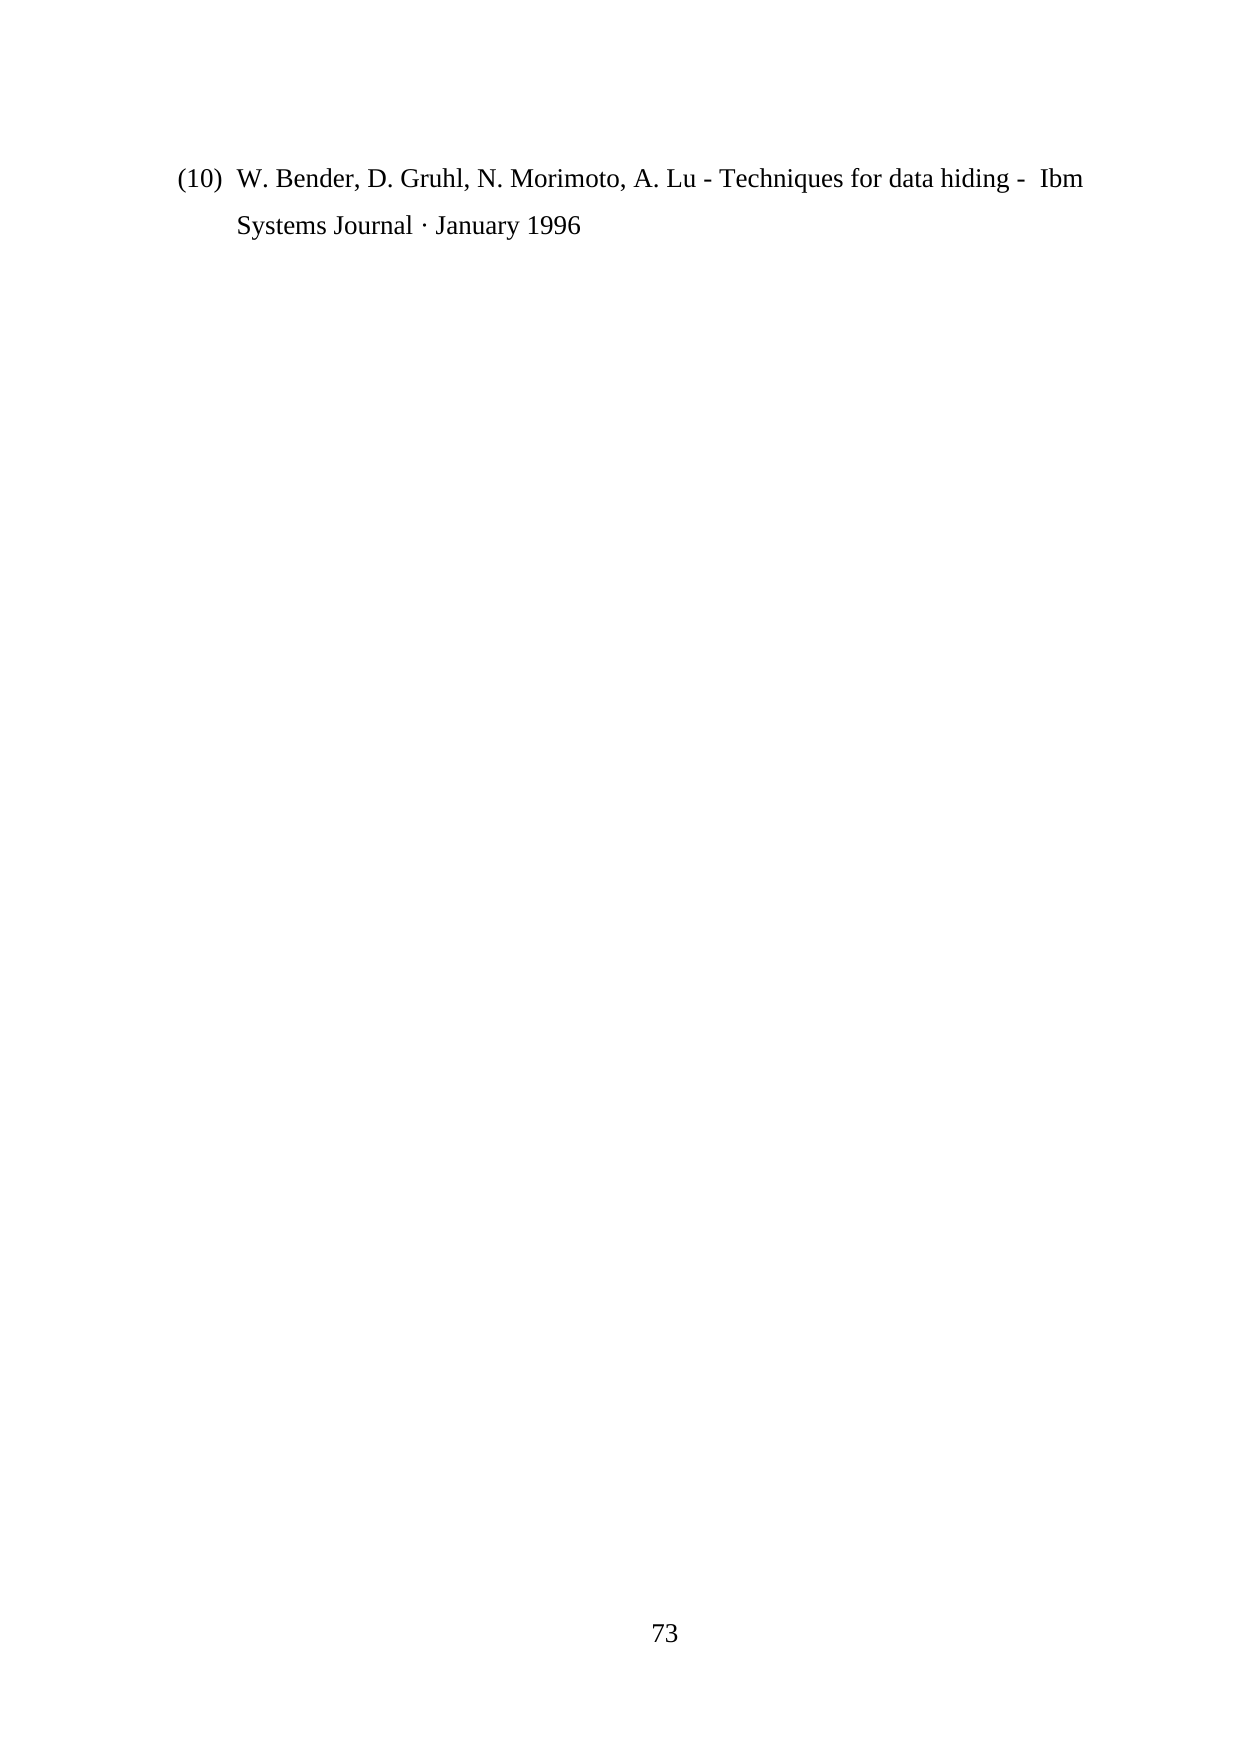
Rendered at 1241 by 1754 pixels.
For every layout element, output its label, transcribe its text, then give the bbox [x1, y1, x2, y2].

list W. Bender, D. Gruhl, N. Morimoto, A. Lu - Techniques for data hiding - Ibm Systems Journal · January 1996 [177, 162, 1122, 240]
